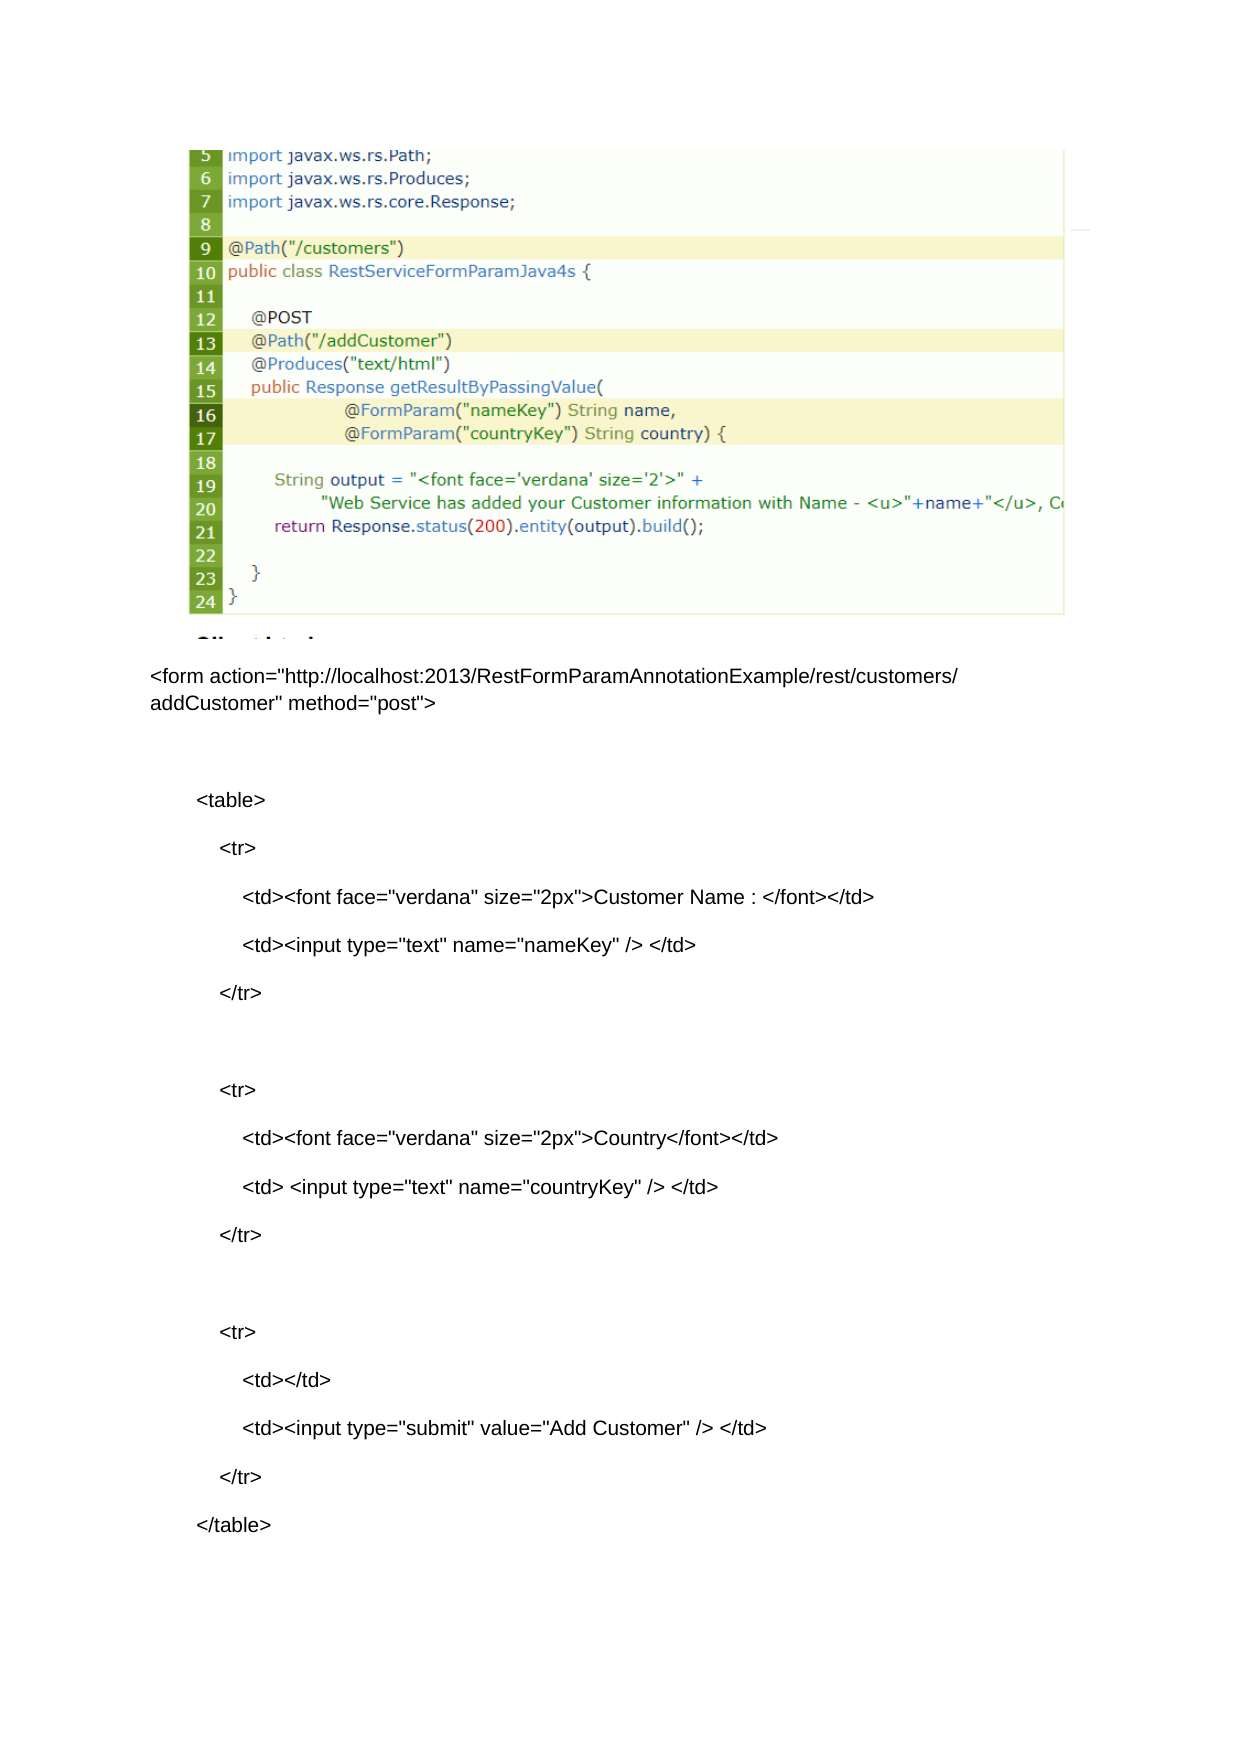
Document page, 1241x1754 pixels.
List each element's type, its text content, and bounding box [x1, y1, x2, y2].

text <tr> [150, 1319, 1090, 1343]
text <td> <input type="text" name="countryKey" /> </td> [150, 1174, 1090, 1198]
text </tr> [150, 981, 1090, 1005]
text <table> [150, 788, 1090, 812]
text </tr> [150, 1464, 1090, 1488]
text <td><font face="verdana" size="2px">Customer Name : </font></td> [150, 884, 1090, 908]
text </tr> [150, 1223, 1090, 1247]
text <td><font face="verdana" size="2px">Country</font></td> [150, 1126, 1090, 1150]
text </table> [150, 1513, 1090, 1537]
text <td><input type="text" name="nameKey" /> </td> [150, 933, 1090, 957]
text <tr> [150, 836, 1090, 860]
text <tr> [150, 1078, 1090, 1102]
text <td></td> [150, 1368, 1090, 1392]
text <td><input type="submit" value="Add Customer" /> </td> [150, 1416, 1090, 1440]
text <form action="http://localhost:2013/RestFormParamAnnotationExample/rest/customers/addCustomer" method="post"> [150, 664, 1090, 715]
picture [150, 150, 1091, 639]
